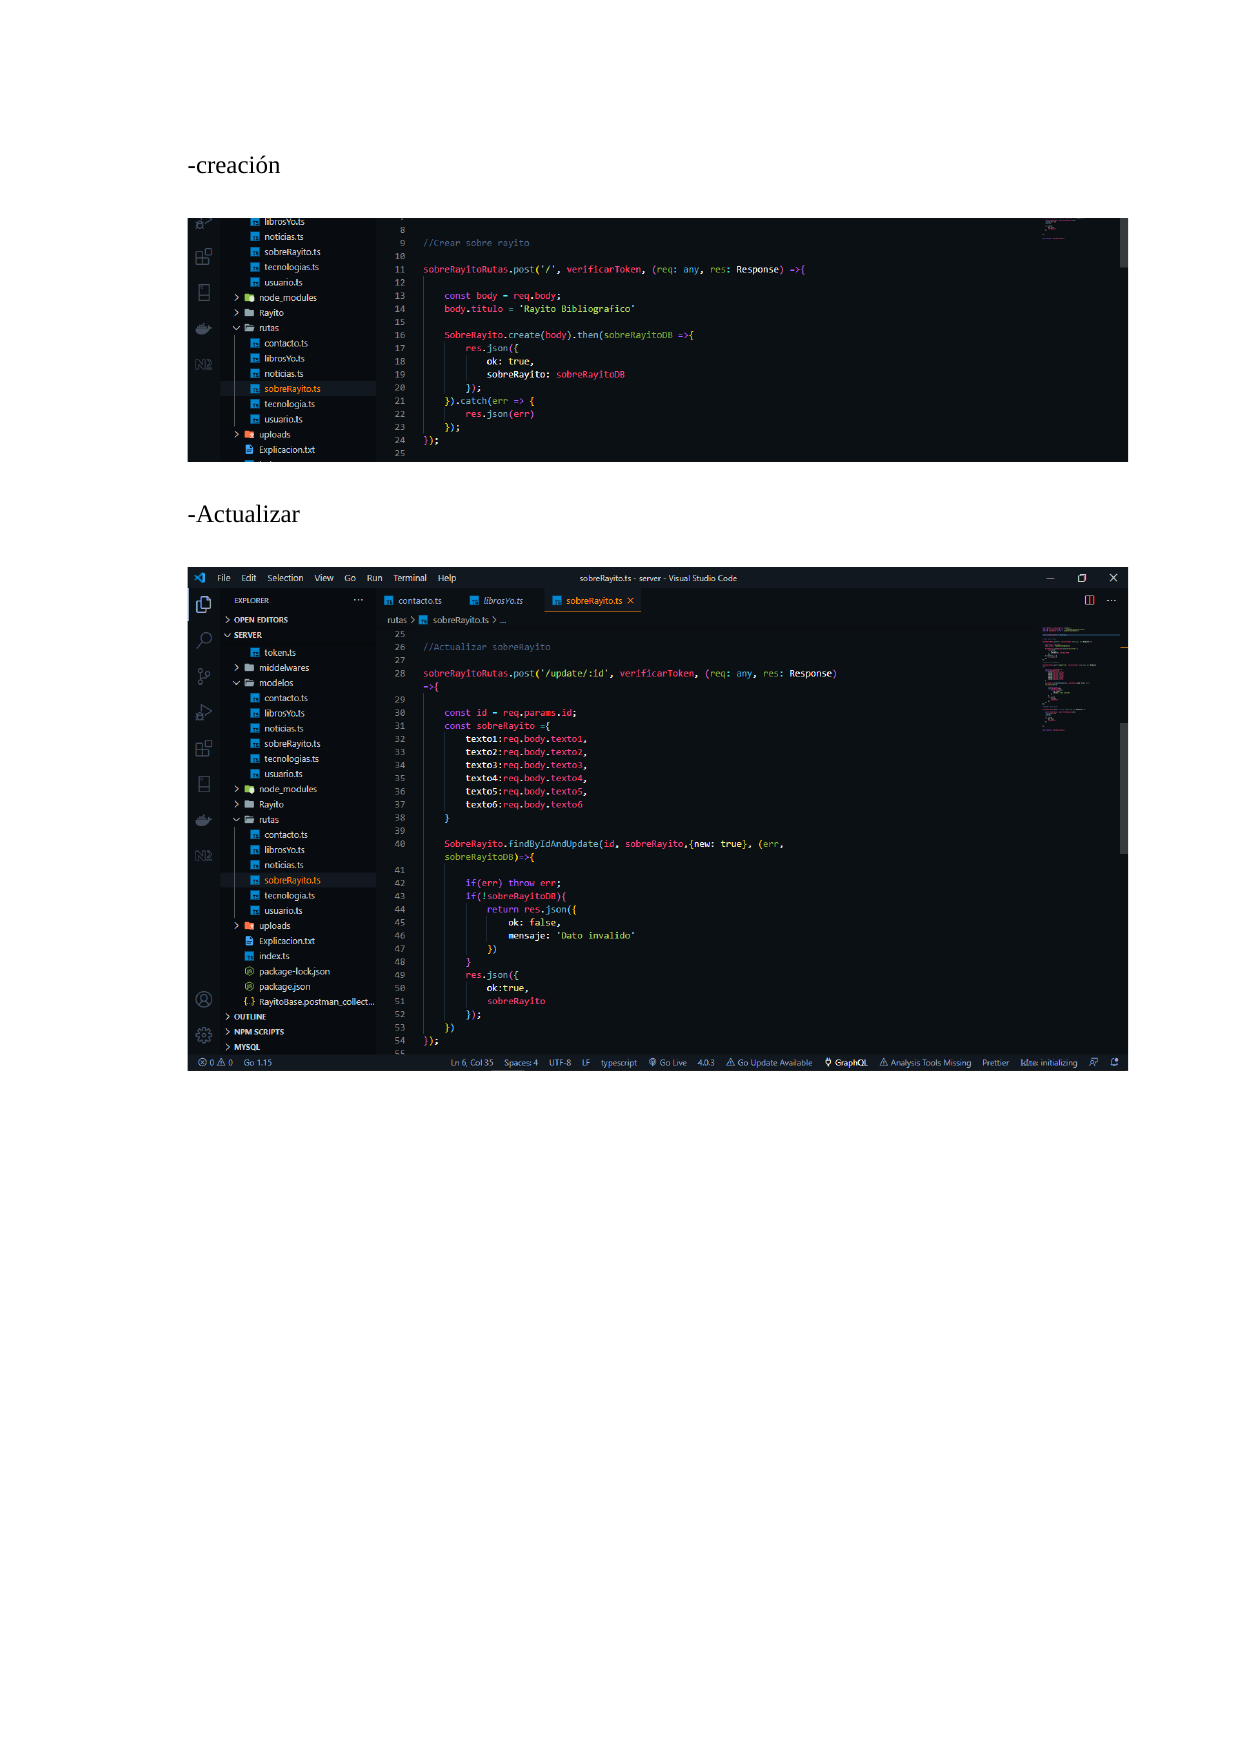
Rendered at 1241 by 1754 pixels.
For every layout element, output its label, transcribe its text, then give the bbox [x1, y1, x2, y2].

text -creación [187, 150, 1090, 179]
picture [187, 218, 1129, 462]
text -Actualizar [187, 499, 1090, 528]
picture [187, 567, 1129, 1071]
